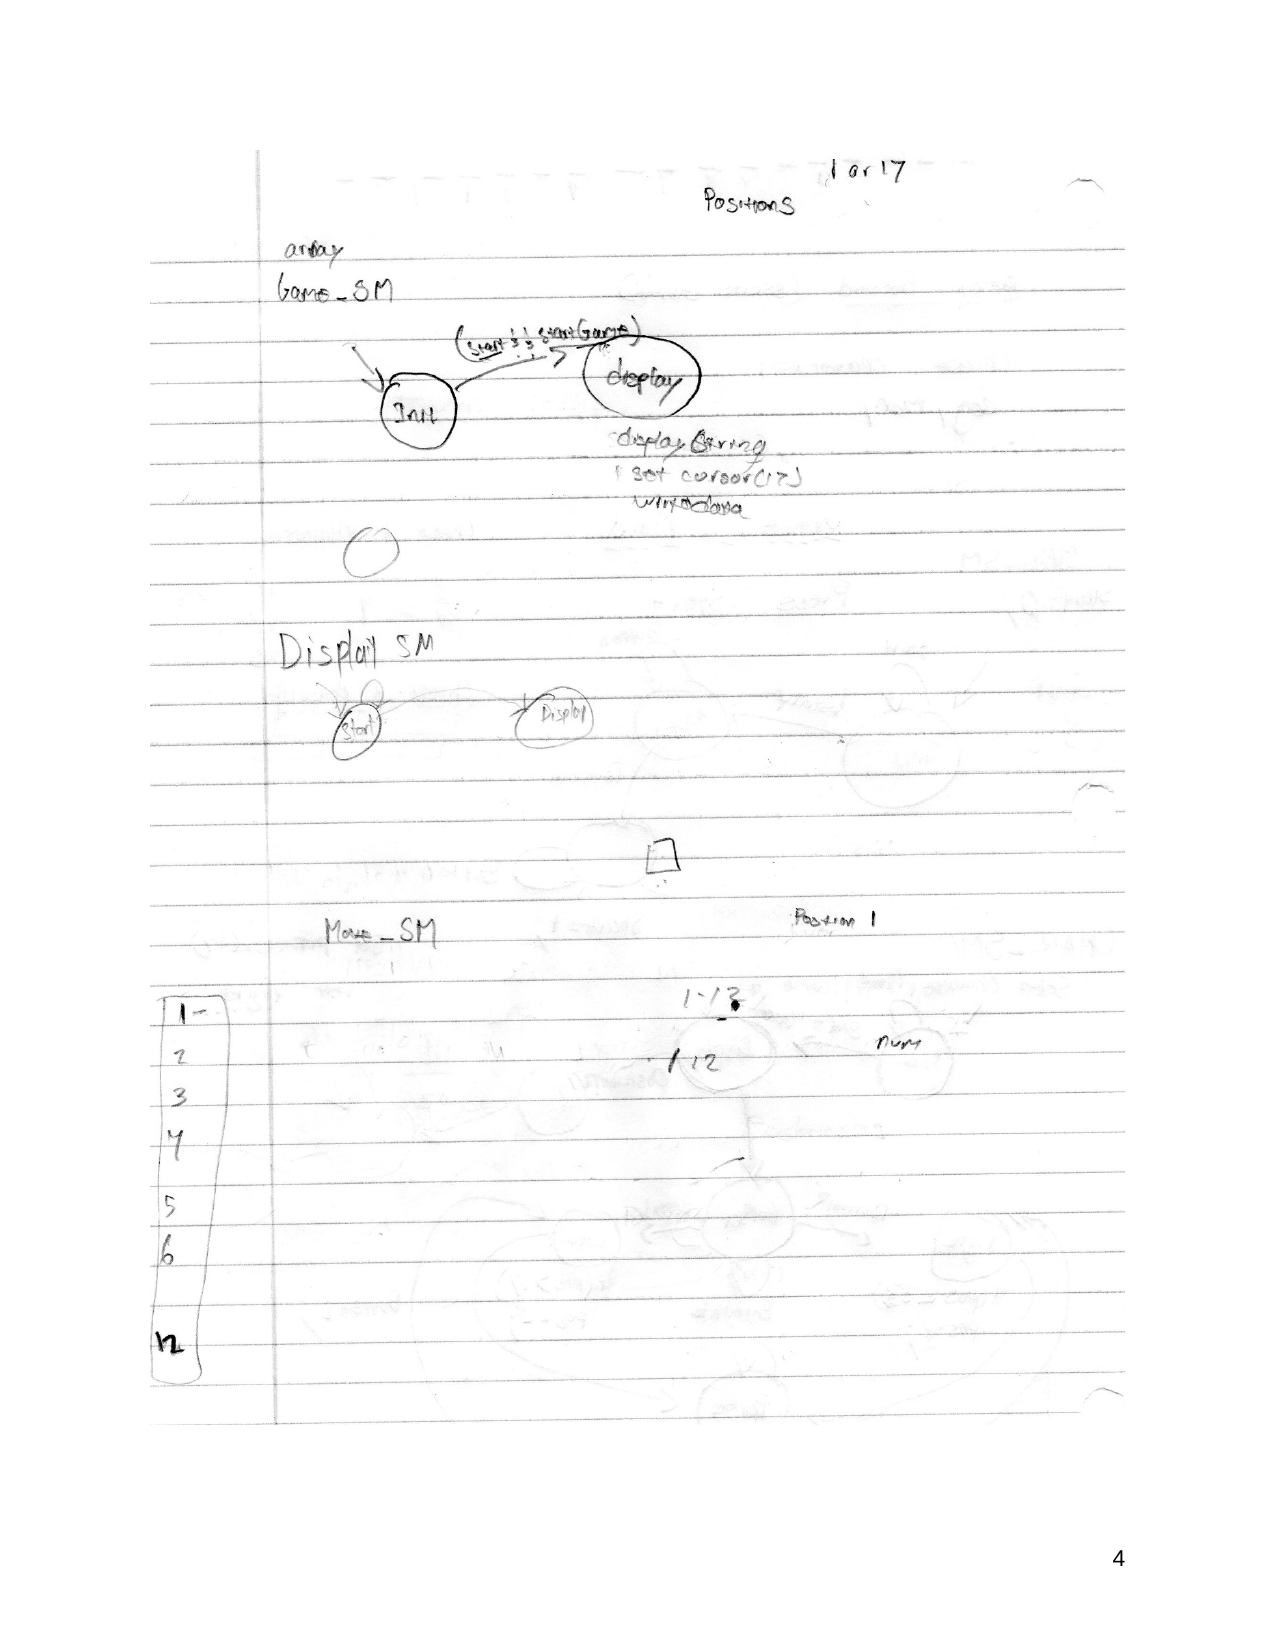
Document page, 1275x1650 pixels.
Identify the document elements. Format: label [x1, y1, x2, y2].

picture [150, 150, 1125, 1425]
